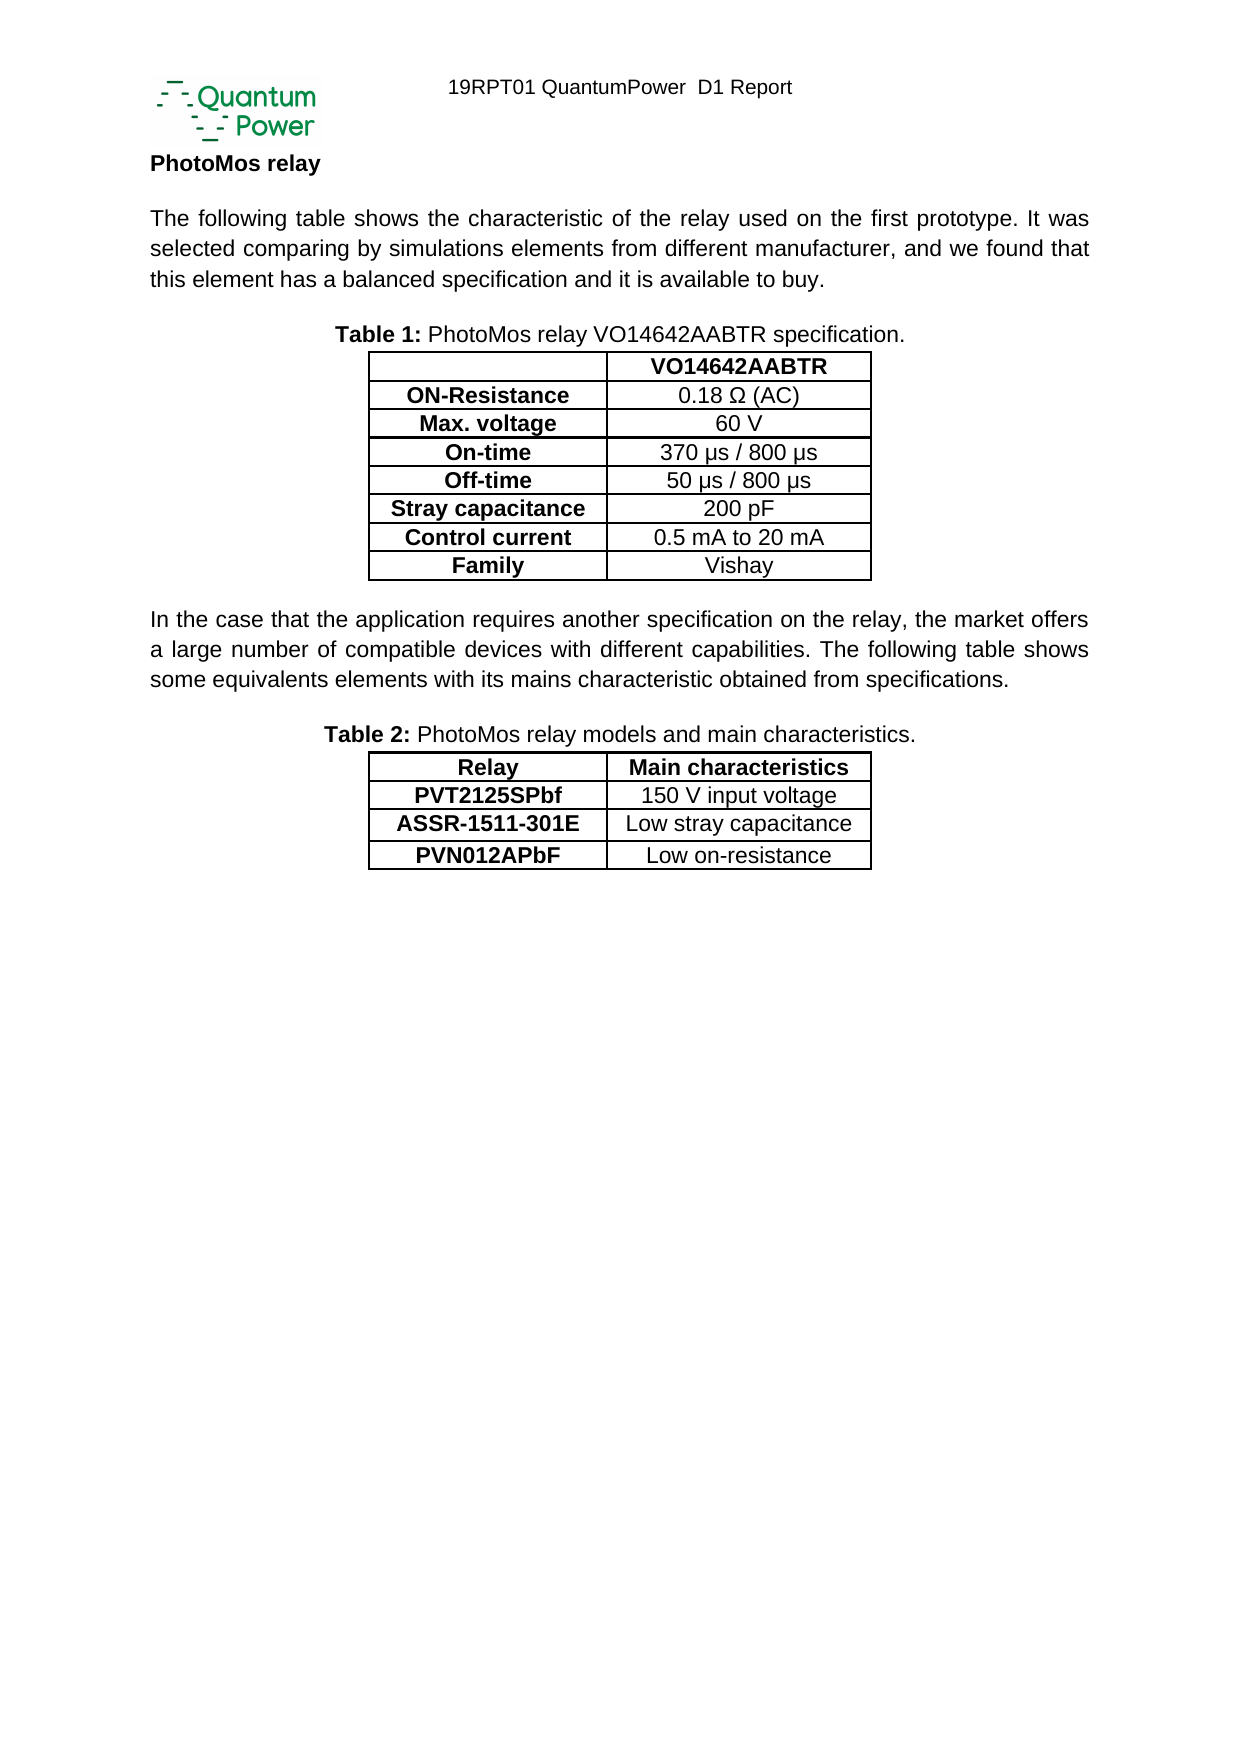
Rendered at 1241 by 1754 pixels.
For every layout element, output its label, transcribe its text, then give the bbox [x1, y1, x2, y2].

table_cell Low stray capacitance [608, 810, 870, 839]
text Table 2: PhotoMos relay models and main characteristics. [150, 721, 1090, 748]
table_cell 60 V [608, 410, 870, 436]
text The following table shows the characteristic of the relay used on the first prototype. It was selected comparing by simulations elements from different manufacturer, and we found that this element has a balanced specification and it is available to buy. [150, 205, 1090, 292]
table_cell ASSR-1511-301E [370, 810, 606, 839]
table_cell PVT2125SPbf [370, 782, 606, 808]
table_cell 0.18 Ω (AC) [608, 382, 870, 408]
table_cell 150 V input voltage [608, 782, 870, 808]
table_cell Max. voltage [370, 410, 606, 436]
table_cell 0.5 mA to 20 mA [608, 524, 870, 550]
table_cell Stray capacitance [370, 495, 606, 522]
table_cell Vishay [608, 552, 870, 578]
table_cell ON-Resistance [370, 382, 606, 408]
table_cell Low on-resistance [608, 842, 870, 868]
table_cell Off-time [370, 467, 606, 493]
table_header VO14642AABTR [608, 353, 870, 379]
table_header [370, 353, 606, 379]
table_header Main characteristics [608, 754, 870, 780]
table_cell 50 μs / 800 μs [608, 467, 870, 493]
table_cell 200 pF [608, 495, 870, 522]
text Table 1: PhotoMos relay VO14642AABTR specification. [150, 321, 1090, 347]
text PhotoMos relay [150, 150, 1090, 176]
picture [150, 75, 322, 148]
table_cell On-time [370, 439, 606, 465]
table_cell PVN012APbF [370, 842, 606, 868]
table_cell Control current [370, 524, 606, 550]
table_cell 370 μs / 800 μs [608, 439, 870, 465]
table_cell Family [370, 552, 606, 578]
text In the case that the application requires another specification on the relay, the market offers a large number of compatible devices with different capabilities. The following table shows some equivalents elements with its mains characteristic obtained from specifications. [150, 606, 1090, 692]
table_header Relay [370, 754, 606, 780]
